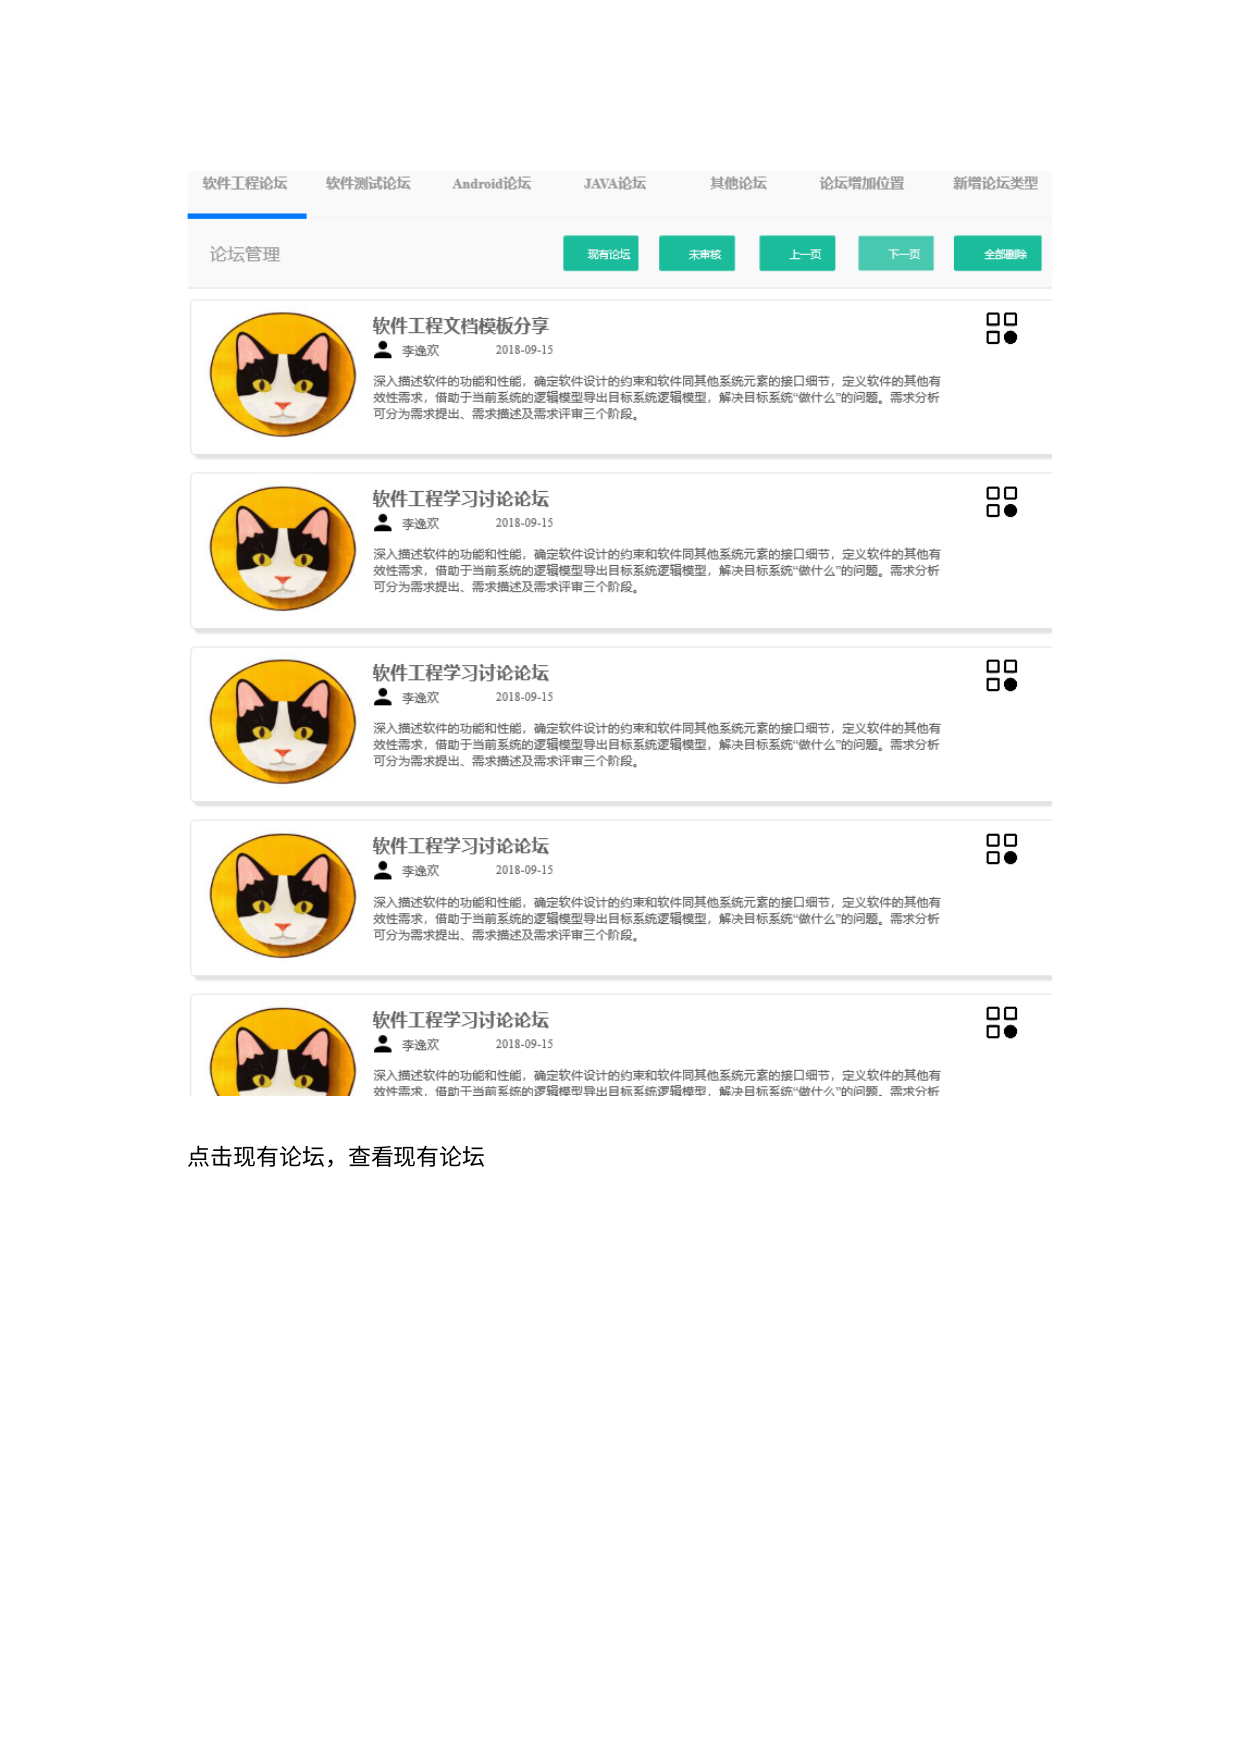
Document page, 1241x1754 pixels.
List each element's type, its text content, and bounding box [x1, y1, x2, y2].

text 点击现有论坛，查看现有论坛 [187, 1123, 1053, 1188]
picture [187, 171, 1053, 1096]
